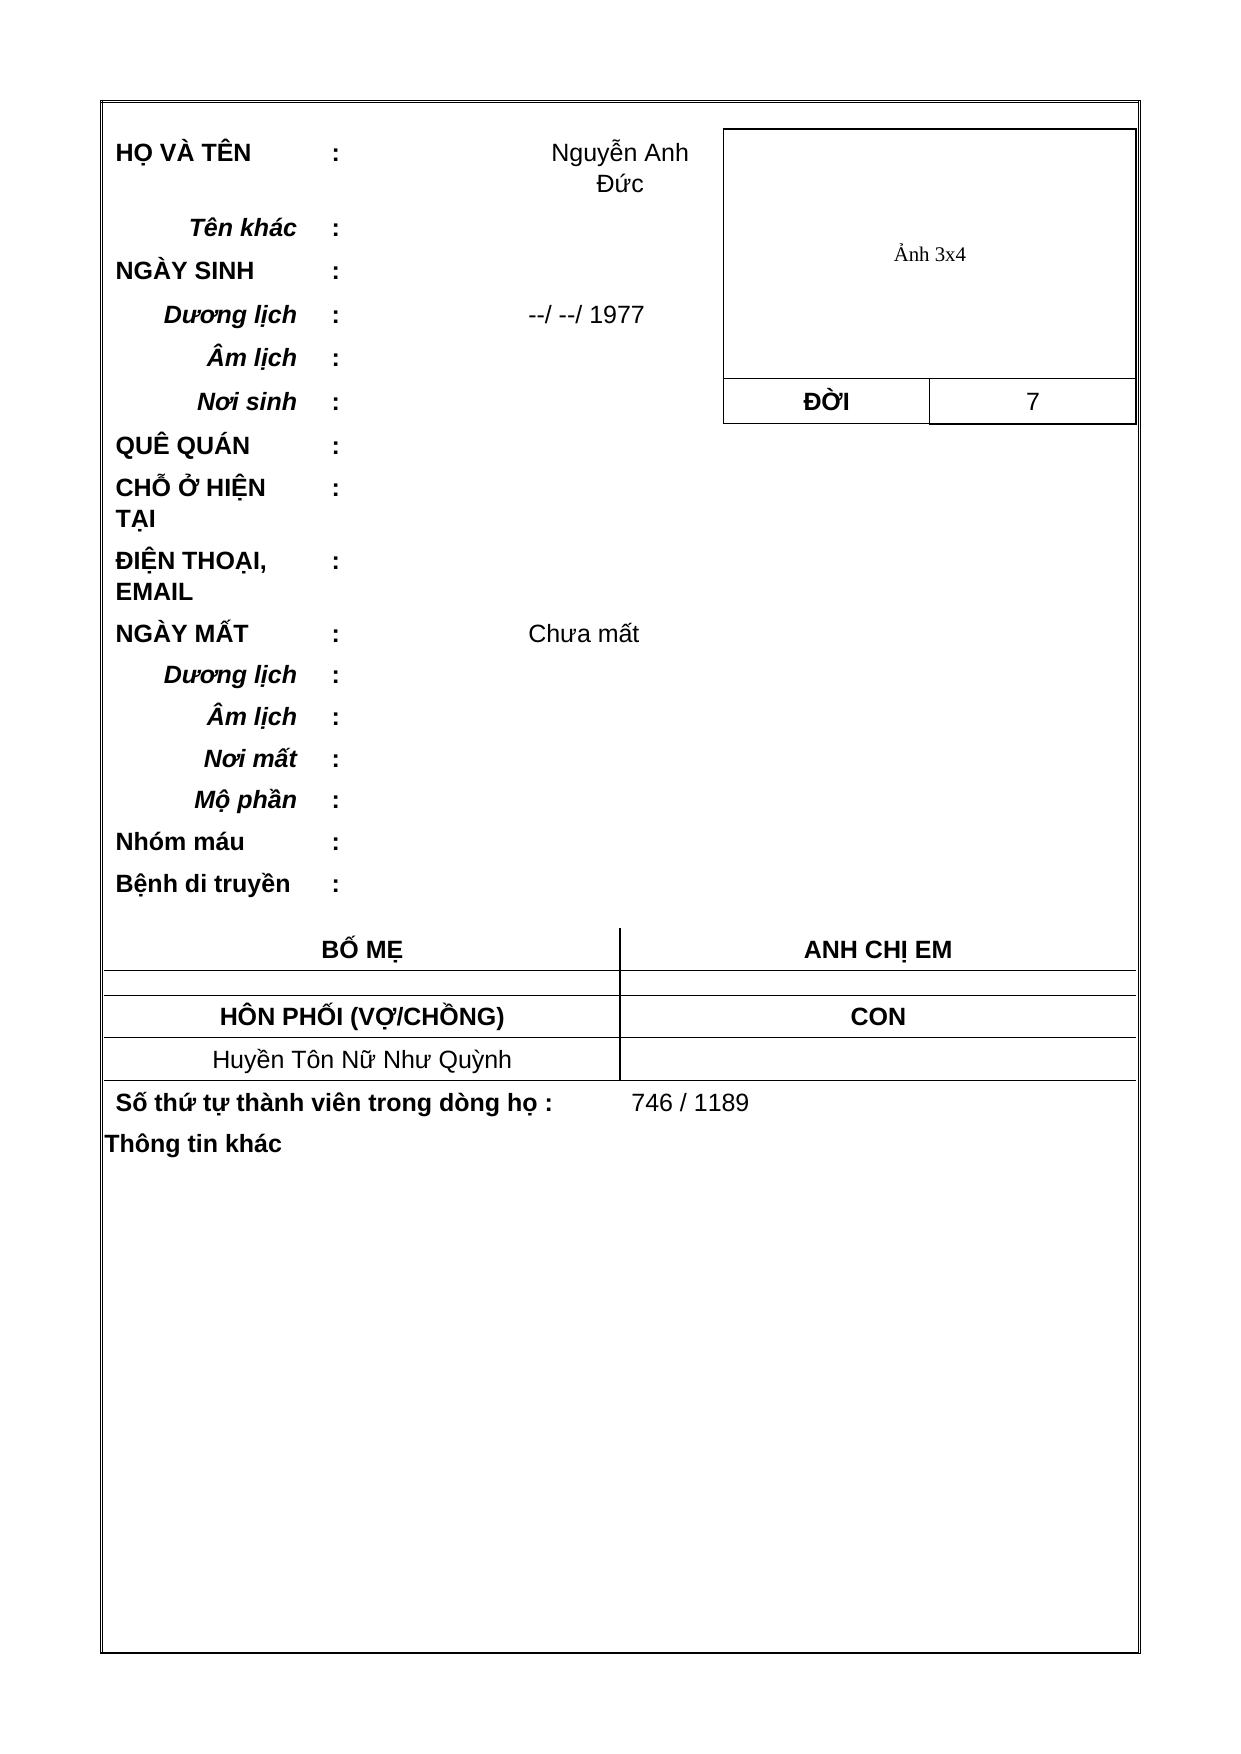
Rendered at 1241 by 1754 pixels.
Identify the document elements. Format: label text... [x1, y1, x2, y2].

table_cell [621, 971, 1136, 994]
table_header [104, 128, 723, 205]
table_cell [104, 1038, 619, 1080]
text Thông tin khác [104, 1128, 1136, 1159]
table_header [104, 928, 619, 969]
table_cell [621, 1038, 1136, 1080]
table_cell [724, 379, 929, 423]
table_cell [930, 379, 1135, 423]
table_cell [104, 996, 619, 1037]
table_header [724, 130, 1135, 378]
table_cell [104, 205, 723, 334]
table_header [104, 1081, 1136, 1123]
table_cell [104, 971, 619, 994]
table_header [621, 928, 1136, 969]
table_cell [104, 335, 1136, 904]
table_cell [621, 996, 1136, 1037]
